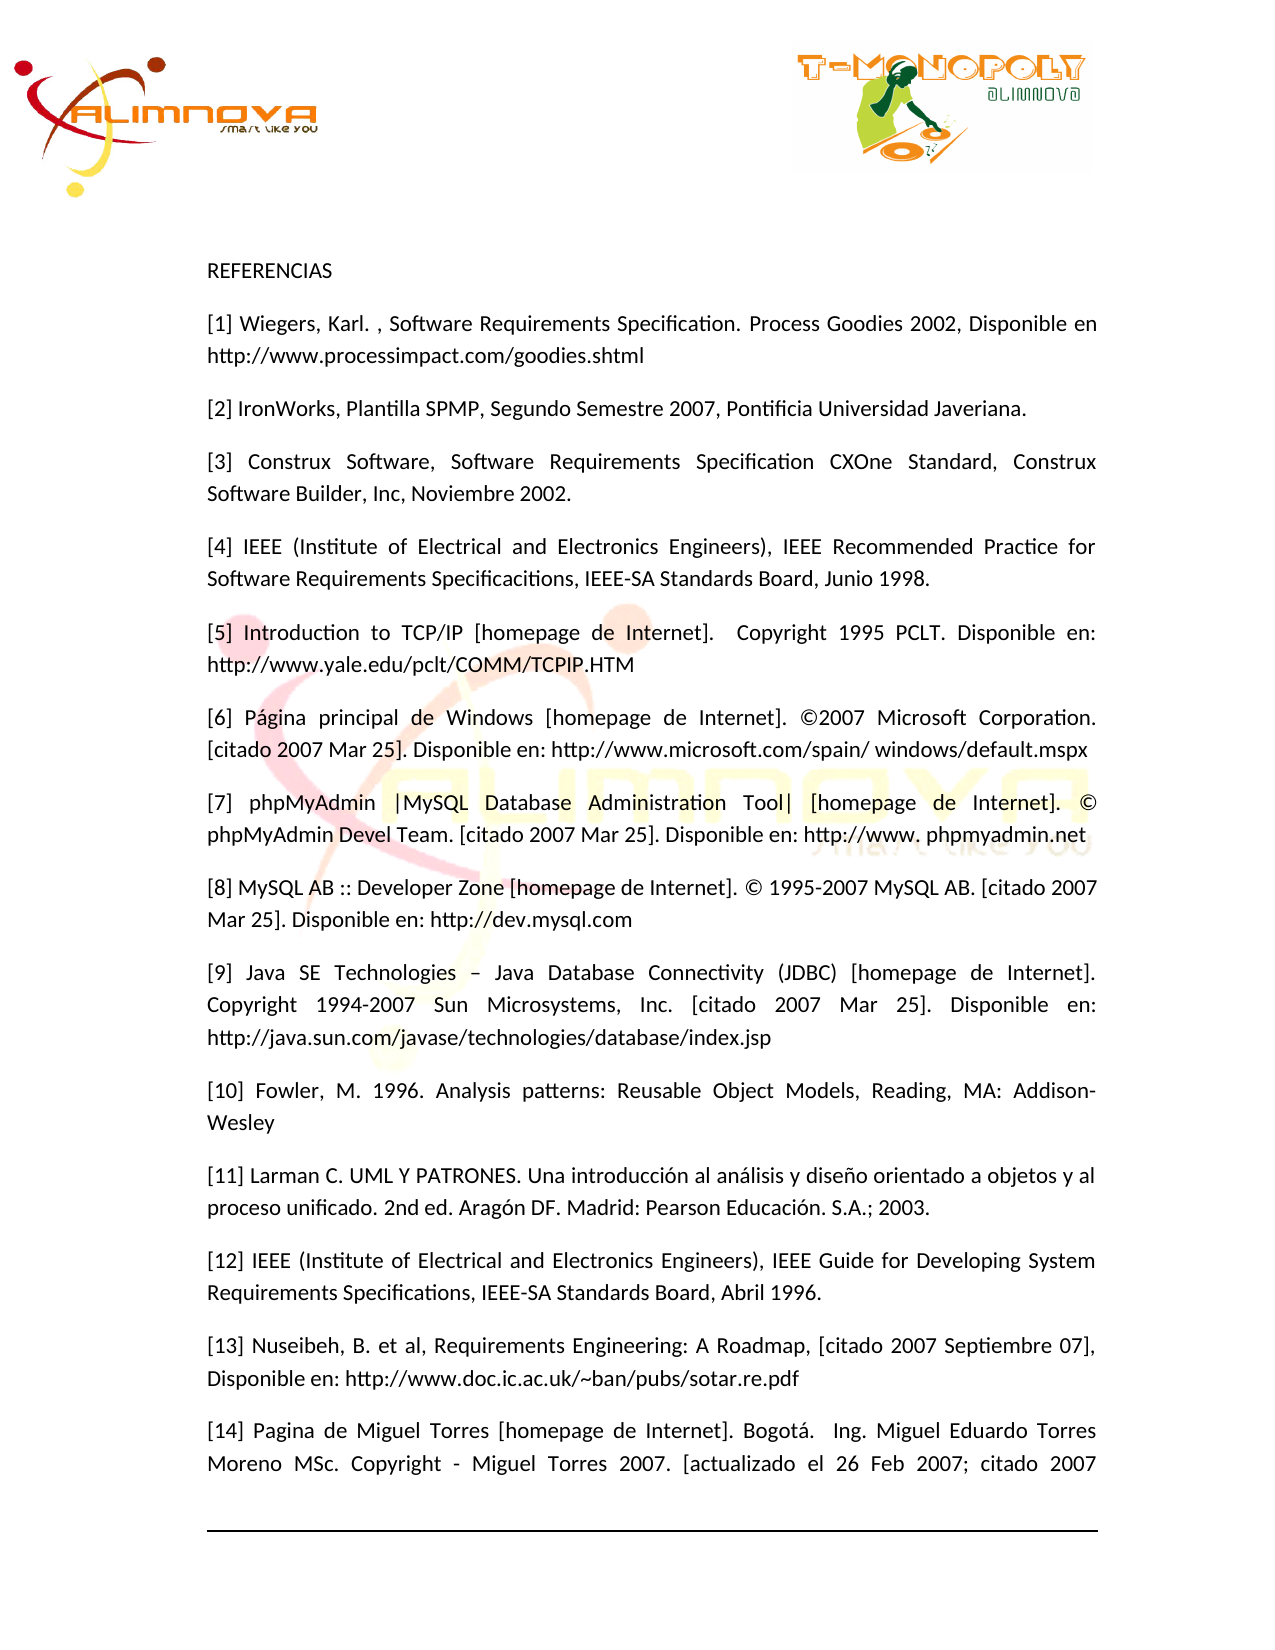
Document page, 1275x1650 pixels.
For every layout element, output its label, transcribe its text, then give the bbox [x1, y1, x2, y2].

text [12] IEEE (Institute of Electrical and Electronics Engineers), IEEE Guide for Developing System Requirements Specifications, IEEE-SA Standards Board, Abril 1996. [207, 1246, 1098, 1306]
text [3] Construx Software, Software Requirements Specification CXOne Standard, Construx Software Builder, Inc, Noviembre 2002. [207, 447, 1098, 507]
text [7] phpMyAdmin |MySQL Database Administration Tool| [homepage de Internet]. © phpMyAdmin Devel Team. [citado 2007 Mar 25]. Disponible en: http://www. phpmyadmin.net [207, 788, 1098, 848]
picture [792, 40, 1093, 173]
text [1] Wiegers, Karl. , Software Requirements Specification. Process Goodies 2002, Disponible en http://www.processimpact.com/goodies.shtml [207, 309, 1098, 369]
text [8] MySQL AB :: Developer Zone [homepage de Internet]. © 1995-2007 MySQL AB. [citado 2007 Mar 25]. Disponible en: http://dev.mysql.com [207, 873, 1098, 933]
text REFERENCIAS [207, 256, 1098, 284]
text [10] Fowler, M. 1996. Analysis patterns: Reusable Object Models, Reading, MA: Addison-Wesley [207, 1076, 1098, 1136]
text [5] Introduction to TCP/IP [homepage de Internet]. Copyright 1995 PCLT. Disponible en: http://www.yale.edu/pclt/COMM/TCPIP.HTM [207, 618, 1098, 678]
text [9] Java SE Technologies – Java Database Connectivity (JDBC) [homepage de Internet]. Copyright 1994-2007 Sun Microsystems, Inc. [citado 2007 Mar 25]. Disponible en: http://java.sun.com/javase/technologies/database/index.jsp [207, 958, 1098, 1051]
text [2] IronWorks, Plantilla SPMP, Segundo Semestre 2007, Pontificia Universidad Javeriana. [207, 394, 1098, 422]
picture [10, 55, 319, 199]
text [6] Página principal de Windows [homepage de Internet]. ©2007 Microsoft Corporation. [citado 2007 Mar 25]. Disponible en: http://www.microsoft.com/spain/ windows/default.mspx [207, 703, 1098, 763]
text [4] IEEE (Institute of Electrical and Electronics Engineers), IEEE Recommended Practice for Software Requirements Specificacitions, IEEE-SA Standards Board, Junio 1998. [207, 532, 1098, 593]
text [13] Nuseibeh, B. et al, Requirements Engineering: A Roadmap, [citado 2007 Septiembre 07], Disponible en: http://www.doc.ic.ac.uk/~ban/pubs/sotar.re.pdf [207, 1331, 1098, 1392]
text [11] Larman C. UML Y PATRONES. Una introducción al análisis y diseño orientado a objetos y al proceso unificado. 2nd ed. Aragón DF. Madrid: Pearson Educación. S.A.; 2003. [207, 1161, 1098, 1221]
